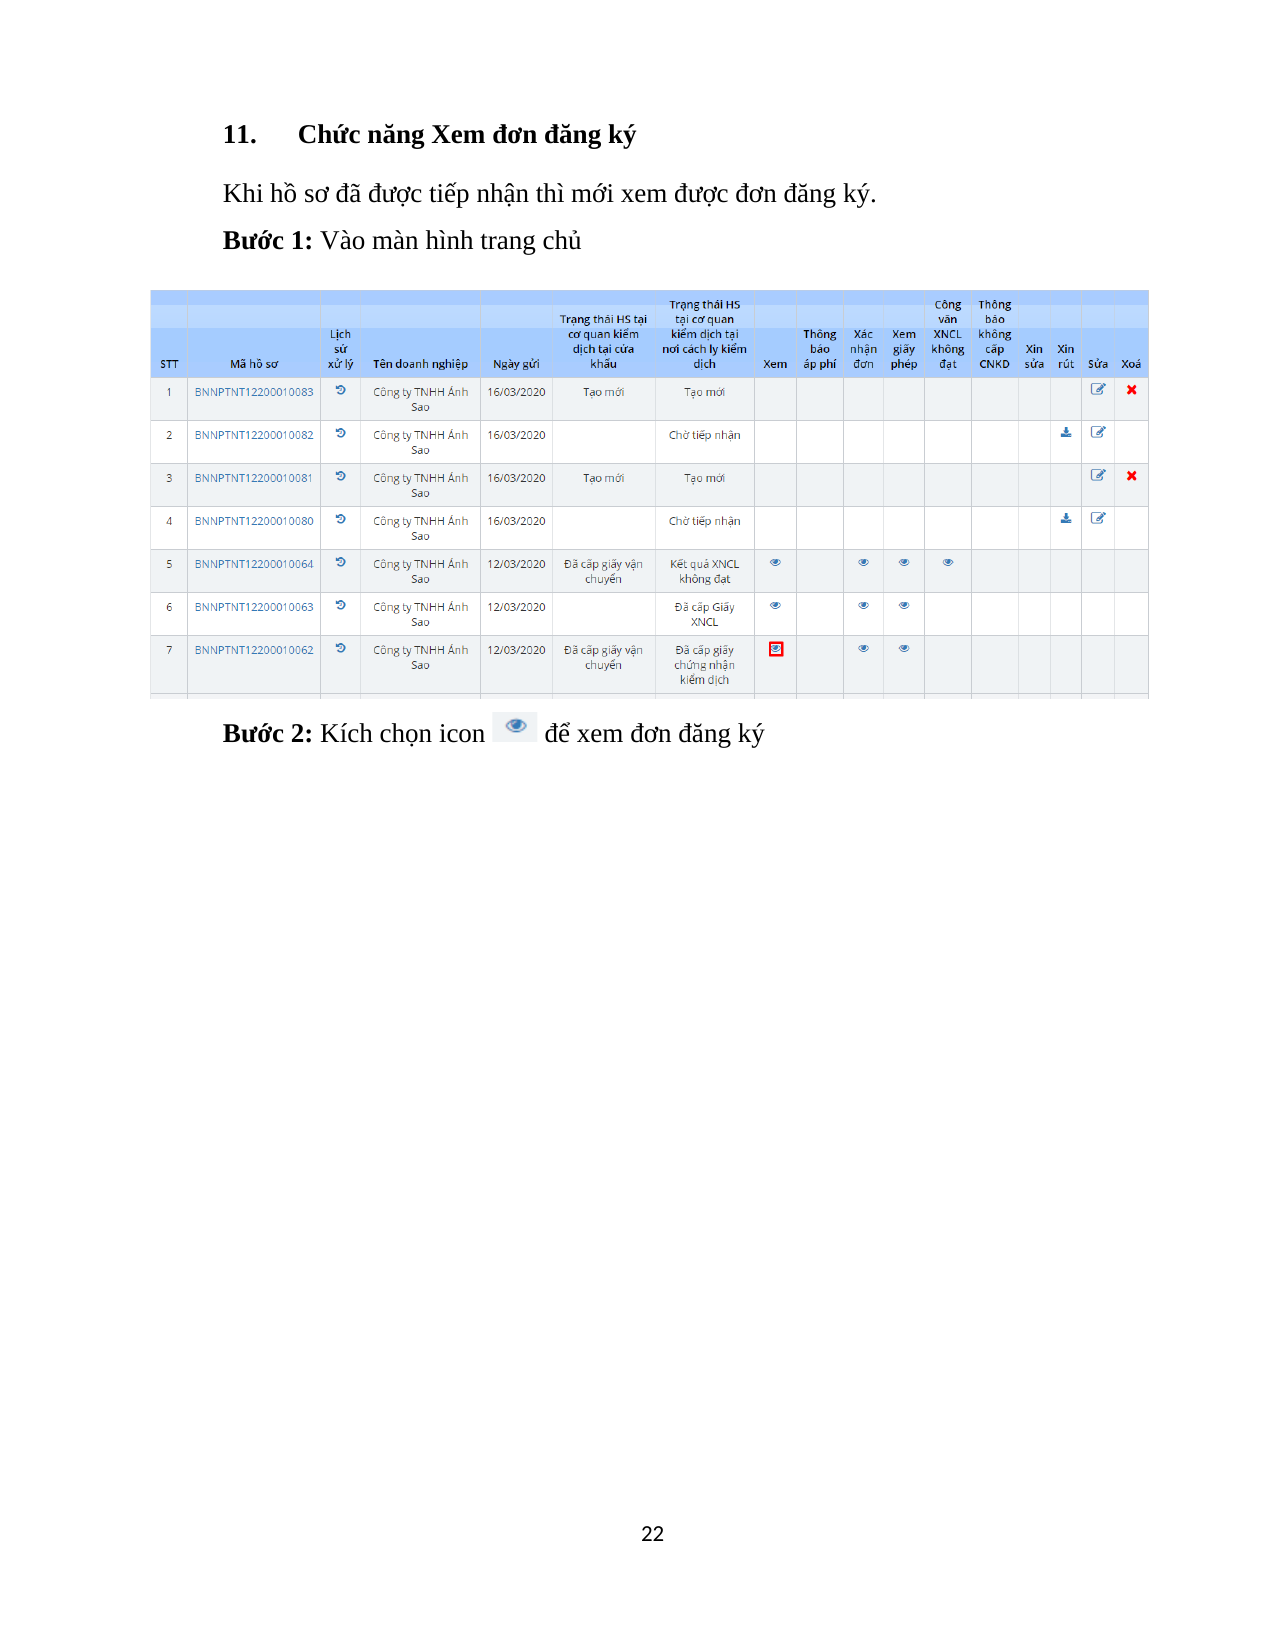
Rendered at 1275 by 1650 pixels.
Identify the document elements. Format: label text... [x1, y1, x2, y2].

text Bước 1: Vào màn hình trang chủ [148, 224, 1157, 255]
text Bước 2: Kích chọn icon để xem đơn đăng ký [148, 712, 1157, 748]
picture [492, 712, 538, 742]
picture [147, 287, 1157, 699]
subtitle Chức năng Xem đơn đăng ký [148, 118, 1157, 149]
text Khi hồ sơ đã được tiếp nhận thì mới xem được đơn đăng ký. [148, 177, 1157, 208]
